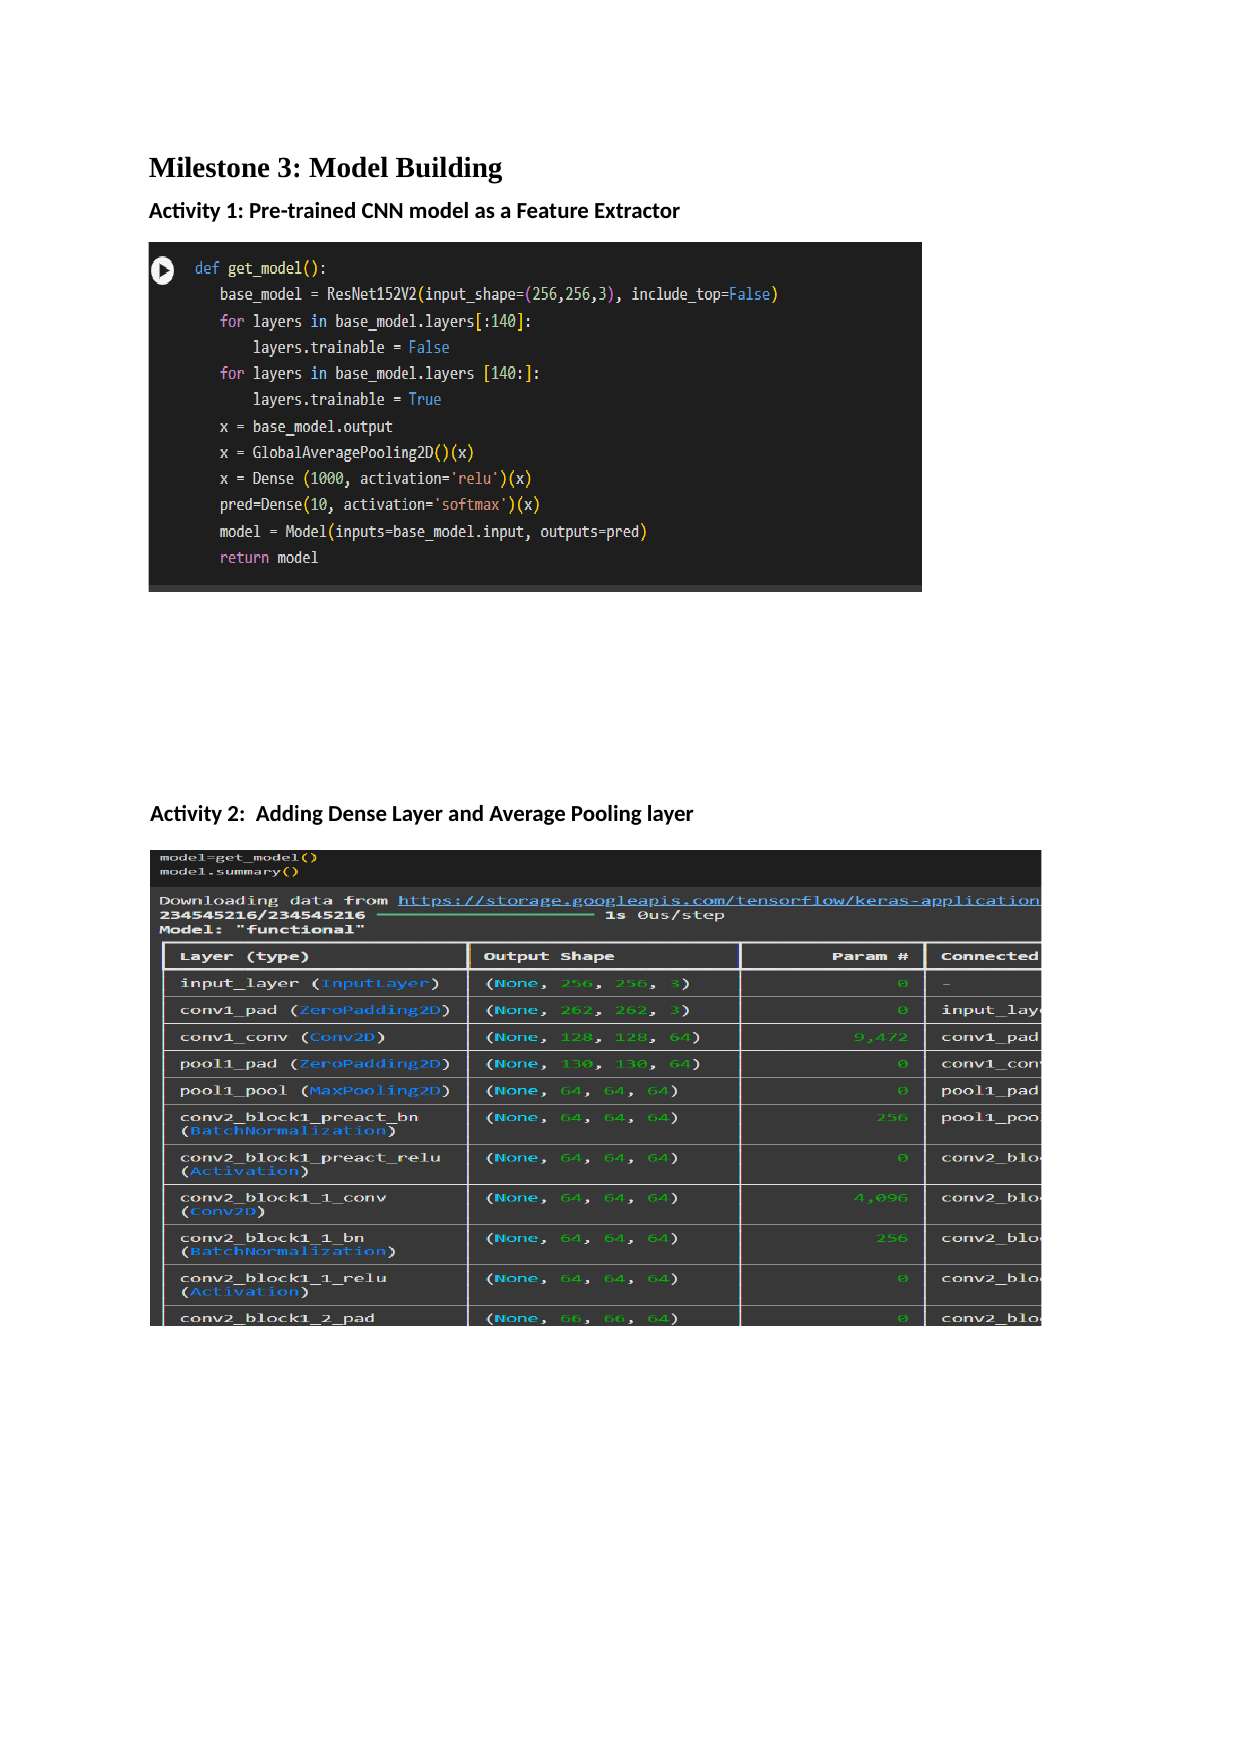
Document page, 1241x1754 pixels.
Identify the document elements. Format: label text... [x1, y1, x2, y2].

text Milestone 3: Model Building [148, 150, 1109, 183]
picture [148, 242, 922, 592]
text Activity 1: Pre-trained CNN model as a Feature Extractor [148, 196, 1109, 224]
picture [150, 850, 1042, 1326]
text Activity 2: Adding Dense Layer and Average Pooling layer [150, 799, 1109, 827]
